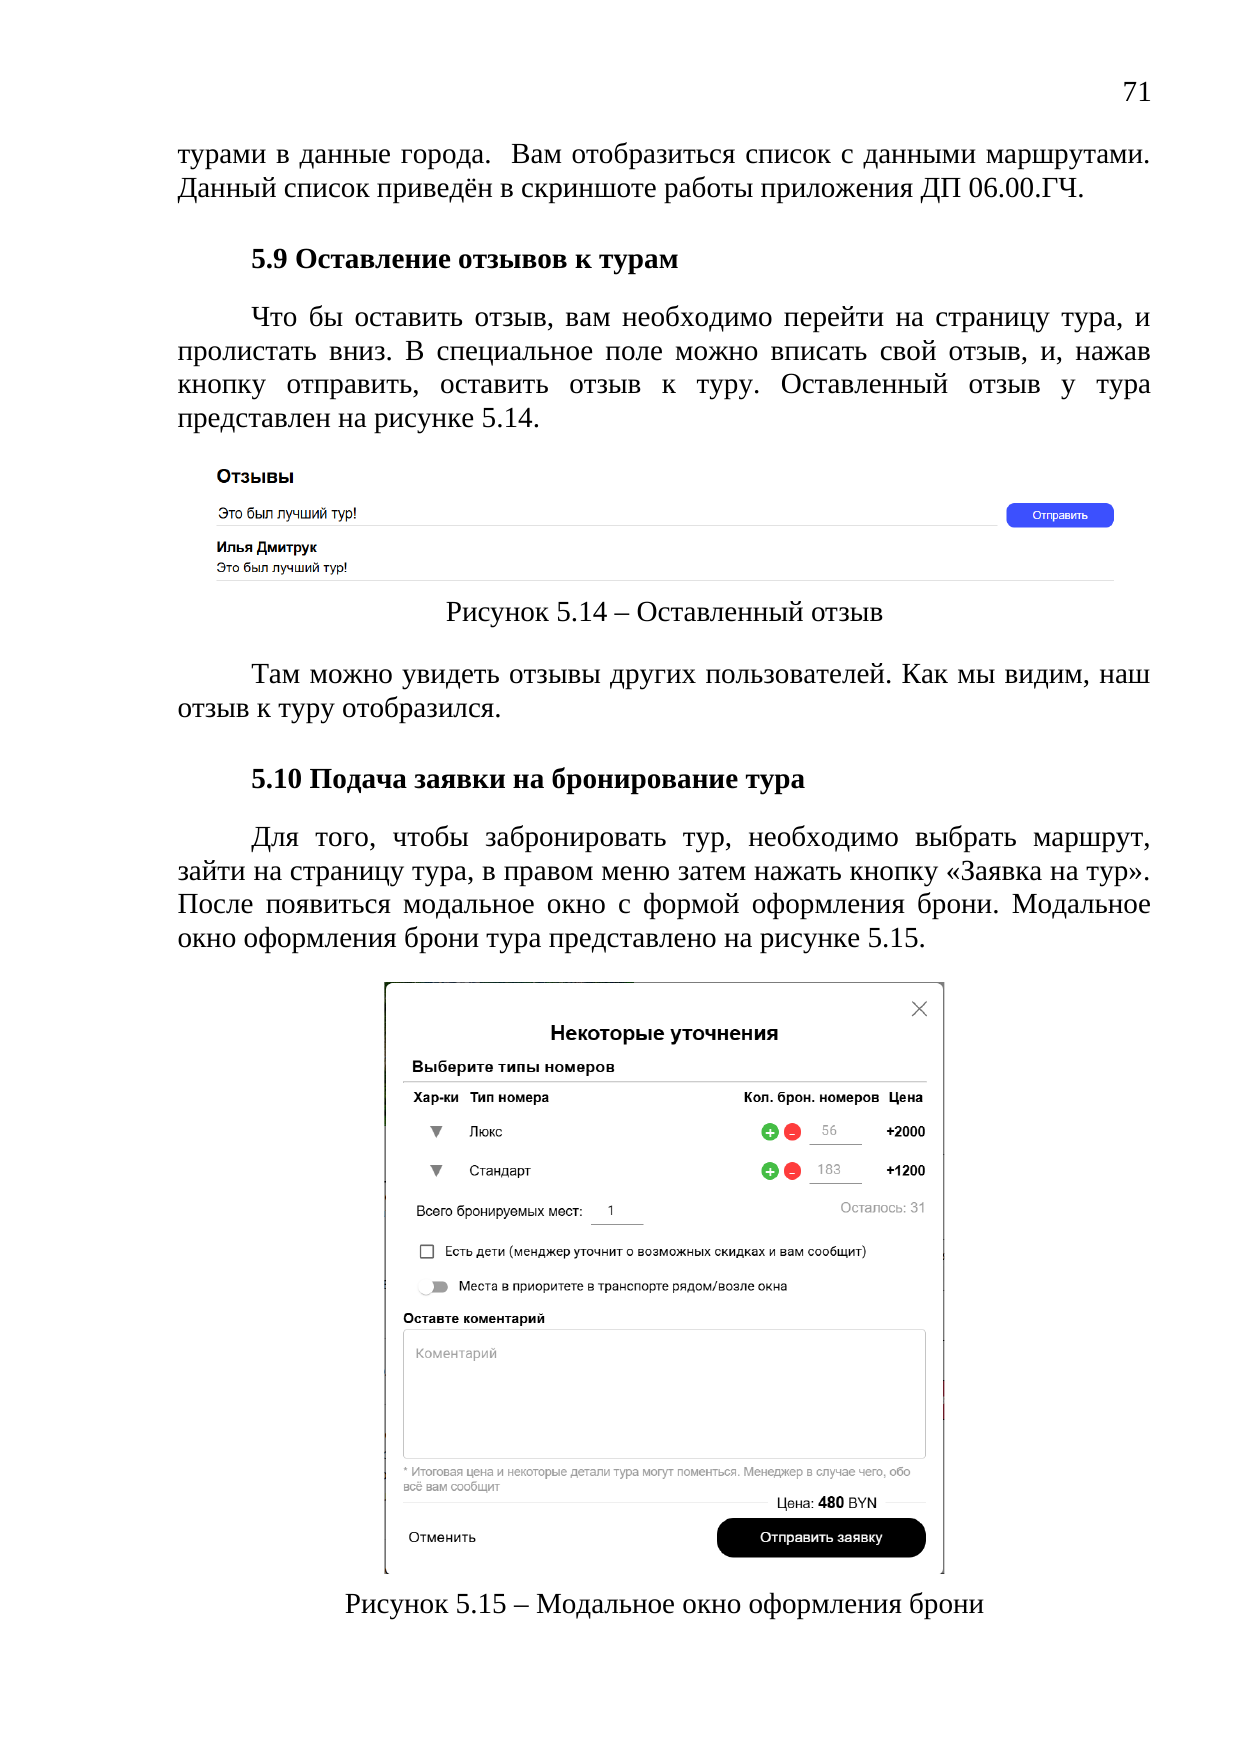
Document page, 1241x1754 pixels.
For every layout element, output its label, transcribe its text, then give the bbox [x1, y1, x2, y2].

text Рисунок 5.14 – Оставленный отзыв [177, 594, 1152, 627]
picture [384, 982, 945, 1574]
text Там можно увидеть отзывы других пользователей. Как мы видим, наш отзыв к туру отобразился. [177, 656, 1152, 723]
text Рисунок 5.15 – Модальное окно оформления брони [177, 1586, 1152, 1619]
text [177, 136, 1152, 203]
picture [211, 462, 1118, 582]
text Оставление отзывов к турам [251, 241, 1152, 274]
text Подача заявки на бронирование тура [251, 761, 1152, 794]
text Для того, чтобы забронировать тур, необходимо выбрать маршрут, зайти на страницу тура, в правом меню затем нажать кнопку «Заявка на тур». После появиться модальное окно с формой оформления брони. Модальное окно оформления брони тура представлено на рисунке 5.15. [177, 819, 1152, 954]
text Что бы оставить отзыв, вам необходимо перейти на страницу тура, и пролистать вниз. В специальное поле можно вписать свой отзыв, и, нажав кнопку отправить, оставить отзыв к туру. Оставленный отзыв у тура представлен на рисунке 5.14. [177, 299, 1152, 433]
